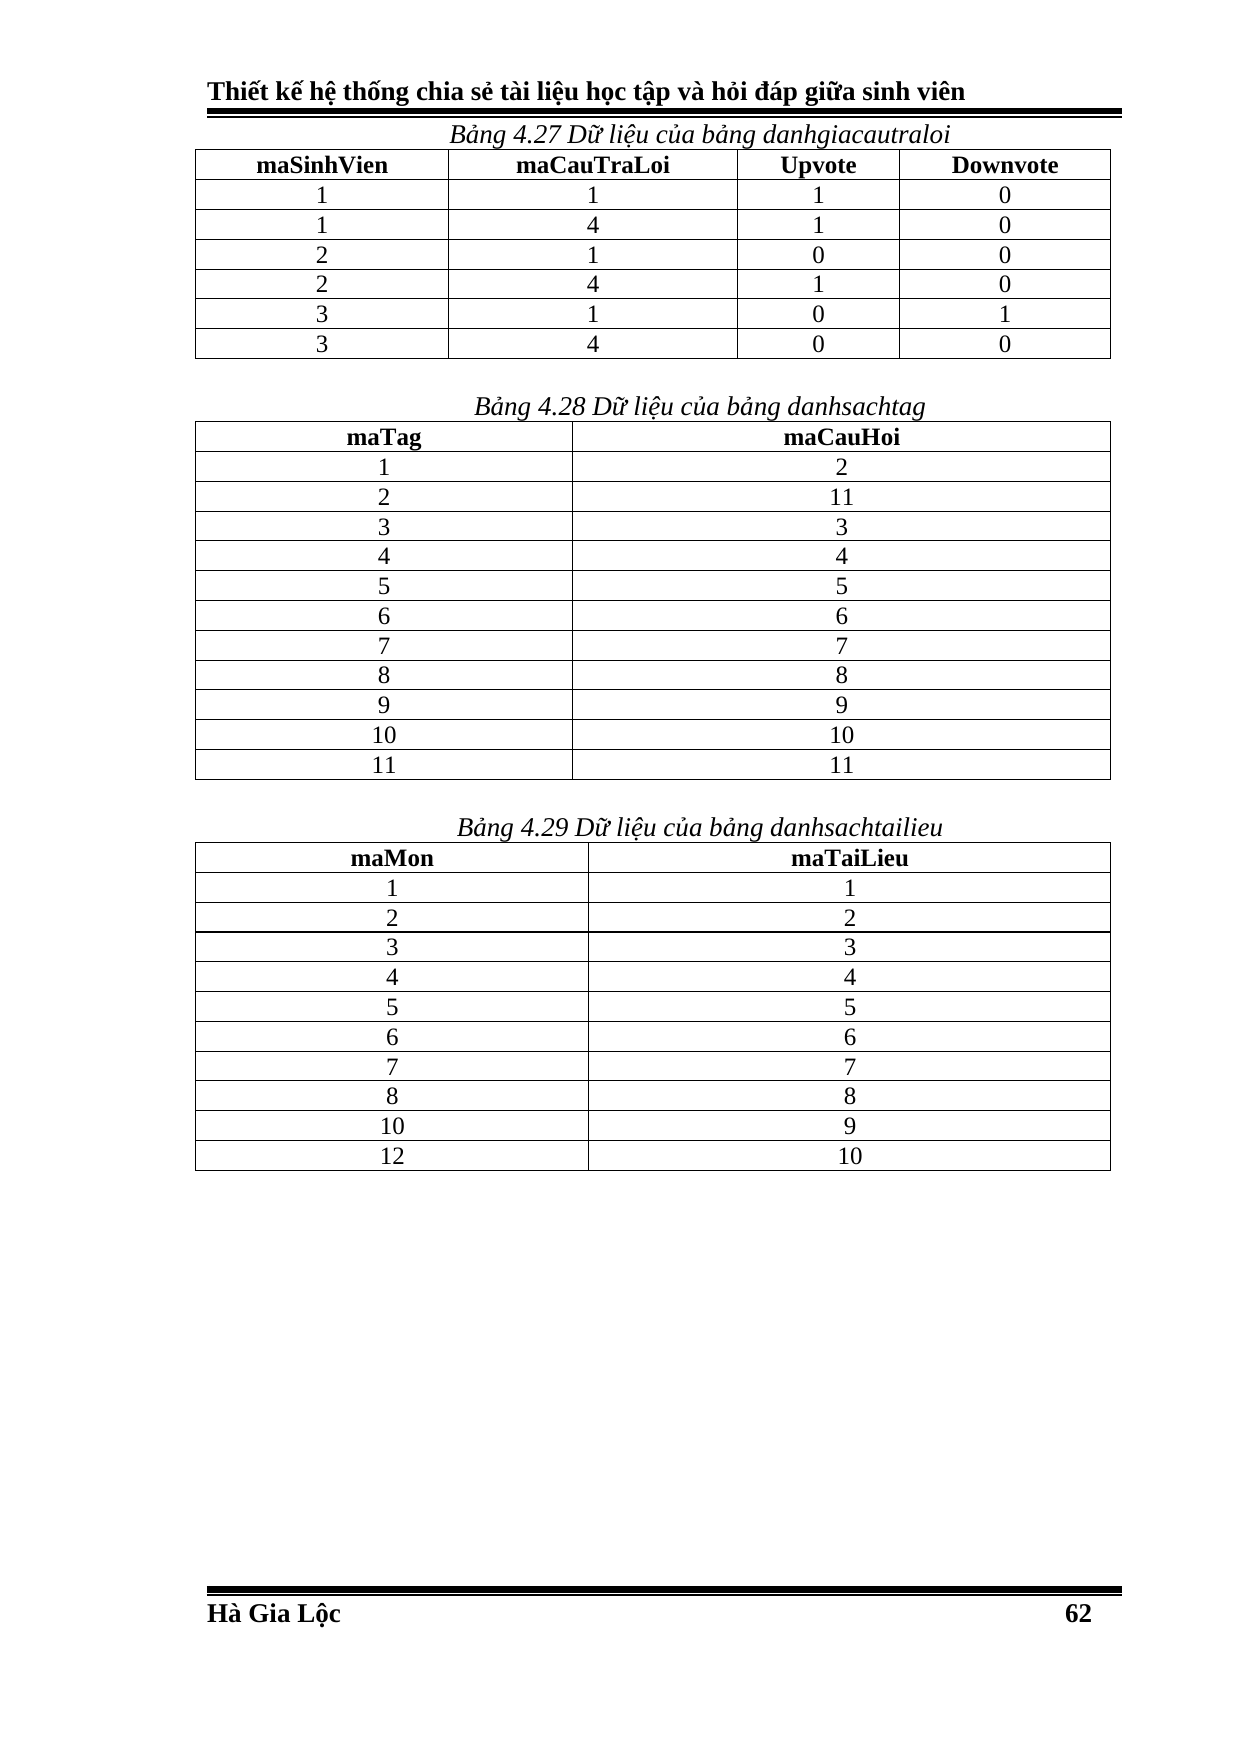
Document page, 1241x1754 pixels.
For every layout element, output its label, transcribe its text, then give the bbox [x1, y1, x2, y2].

table_cell 10 [196, 1111, 588, 1140]
table_header Upvote [738, 150, 899, 179]
table_cell 0 [900, 180, 1110, 209]
table_cell 5 [196, 992, 588, 1021]
table_cell 3 [196, 299, 448, 328]
table_cell 7 [573, 631, 1110, 659]
table_cell 7 [196, 1052, 588, 1080]
table_cell 10 [196, 720, 572, 749]
table_cell 10 [573, 720, 1110, 749]
table_cell 7 [196, 631, 572, 659]
table_cell 0 [738, 329, 899, 358]
table_cell 1 [449, 180, 737, 209]
table_cell 2 [196, 270, 448, 298]
table_cell 10 [589, 1141, 1110, 1170]
table_cell 6 [573, 601, 1110, 630]
table_header Downvote [900, 150, 1110, 179]
table_cell 3 [573, 512, 1110, 540]
table_header maTaiLieu [589, 843, 1110, 872]
table_header maMon [196, 843, 588, 872]
table_header maTag [196, 422, 572, 451]
table_cell 11 [196, 750, 572, 779]
table_cell 9 [589, 1111, 1110, 1140]
table_cell 9 [573, 690, 1110, 719]
table_cell 9 [196, 690, 572, 719]
table_header maCauTraLoi [449, 150, 737, 179]
table_cell 6 [196, 601, 572, 630]
table_cell 7 [589, 1052, 1110, 1080]
table_cell 12 [196, 1141, 588, 1170]
table_cell 0 [900, 210, 1110, 239]
table_cell 8 [196, 661, 572, 689]
table_cell 1 [738, 210, 899, 239]
table_cell 1 [589, 873, 1110, 902]
table_cell 5 [589, 992, 1110, 1021]
table_cell 3 [196, 329, 448, 358]
table_cell 11 [573, 750, 1110, 779]
table_cell 5 [196, 571, 572, 600]
table_cell 11 [573, 482, 1110, 511]
table_cell 1 [449, 240, 737, 268]
table_cell 4 [589, 962, 1110, 991]
table_cell 4 [196, 541, 572, 570]
table_cell 1 [196, 180, 448, 209]
table_header maCauHoi [573, 422, 1110, 451]
table_cell 4 [449, 329, 737, 358]
table_cell 3 [589, 933, 1110, 961]
table_cell 6 [196, 1022, 588, 1051]
table_cell 0 [900, 329, 1110, 358]
table_cell 1 [196, 452, 572, 481]
table_cell 4 [449, 210, 737, 239]
table_cell 4 [196, 962, 588, 991]
table_cell 3 [196, 933, 588, 961]
table_cell 3 [196, 512, 572, 540]
table_cell 0 [738, 240, 899, 268]
table_cell 0 [900, 240, 1110, 268]
table_cell 1 [738, 180, 899, 209]
table_cell 6 [589, 1022, 1110, 1051]
table_header maSinhVien [196, 150, 448, 179]
table_cell 8 [573, 661, 1110, 689]
table_cell 1 [196, 210, 448, 239]
table_cell 2 [196, 903, 588, 931]
table_cell 0 [738, 299, 899, 328]
table_cell 2 [196, 482, 572, 511]
table_cell 1 [900, 299, 1110, 328]
table_cell 2 [573, 452, 1110, 481]
table_cell 2 [589, 903, 1110, 931]
table_cell 8 [589, 1081, 1110, 1110]
table_cell 4 [573, 541, 1110, 570]
table_cell 4 [449, 270, 737, 298]
table_cell 1 [449, 299, 737, 328]
table_cell 1 [196, 873, 588, 902]
table_cell 8 [196, 1081, 588, 1110]
table_cell 5 [573, 571, 1110, 600]
table_cell 1 [738, 270, 899, 298]
table_cell 2 [196, 240, 448, 268]
table_cell 0 [900, 270, 1110, 298]
